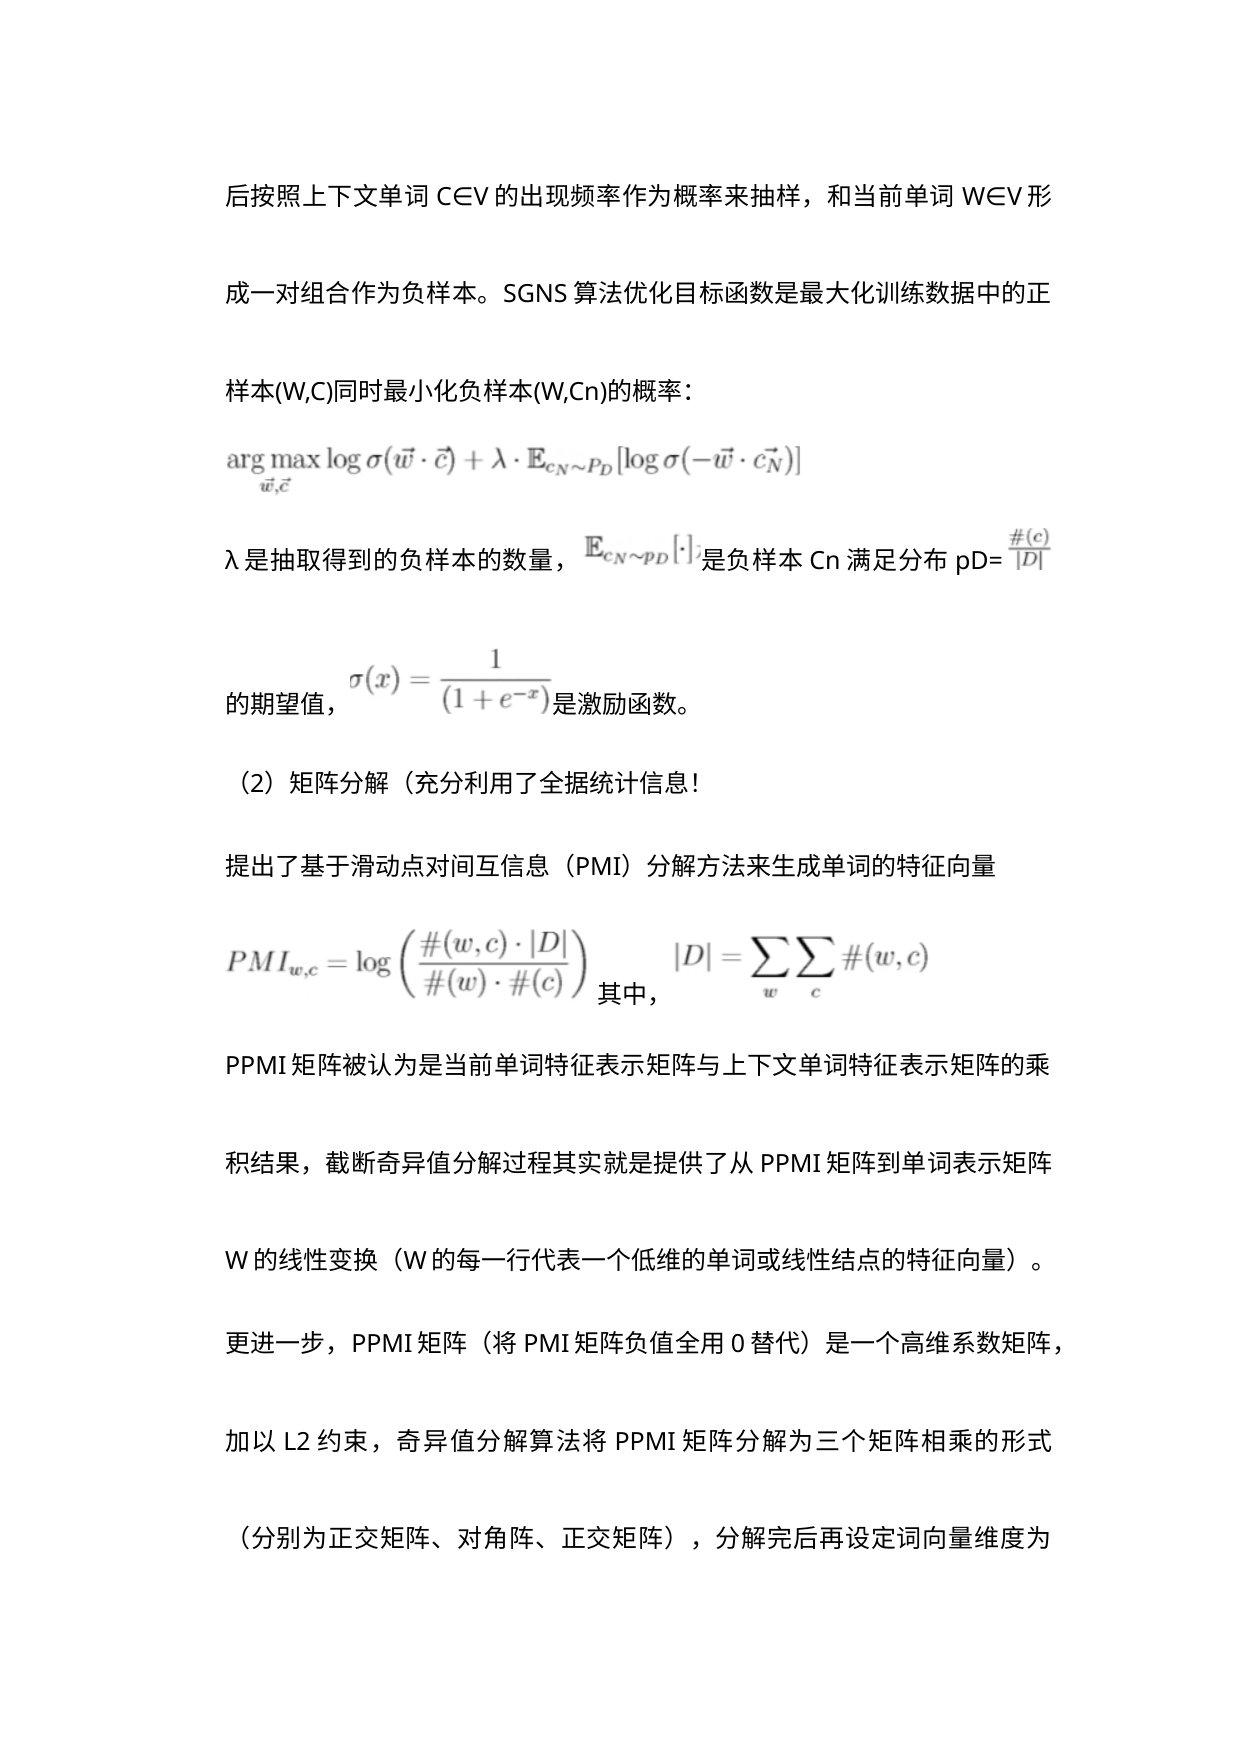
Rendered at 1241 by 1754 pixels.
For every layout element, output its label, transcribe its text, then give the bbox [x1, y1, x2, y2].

picture [350, 644, 553, 714]
list 提出了基于滑动点对间互信息（PMI）分解方法来生成单词的特征向量 [225, 832, 1053, 897]
list λ是抽取得到的负样本的数量，是负样本Cn满足分布pD=的期望值，是激励函数。 [225, 520, 1053, 731]
picture [225, 918, 592, 1004]
picture [580, 530, 701, 570]
picture [672, 930, 933, 1004]
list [225, 1309, 1053, 1569]
picture [225, 440, 800, 497]
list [225, 162, 1053, 422]
list （2）矩阵分解（充分利用了全据统计信息！ [225, 749, 1053, 814]
picture [1002, 528, 1053, 570]
list PPMI矩阵被认为是当前单词特征表示矩阵与上下文单词特征表示矩阵的乘积结果，截断奇异值分解过程其实就是提供了从PPMI矩阵到单词表示矩阵W的线性变换（W的每一行代表一个低维的单词或线性结点的特征向量）。 [225, 1031, 1053, 1291]
